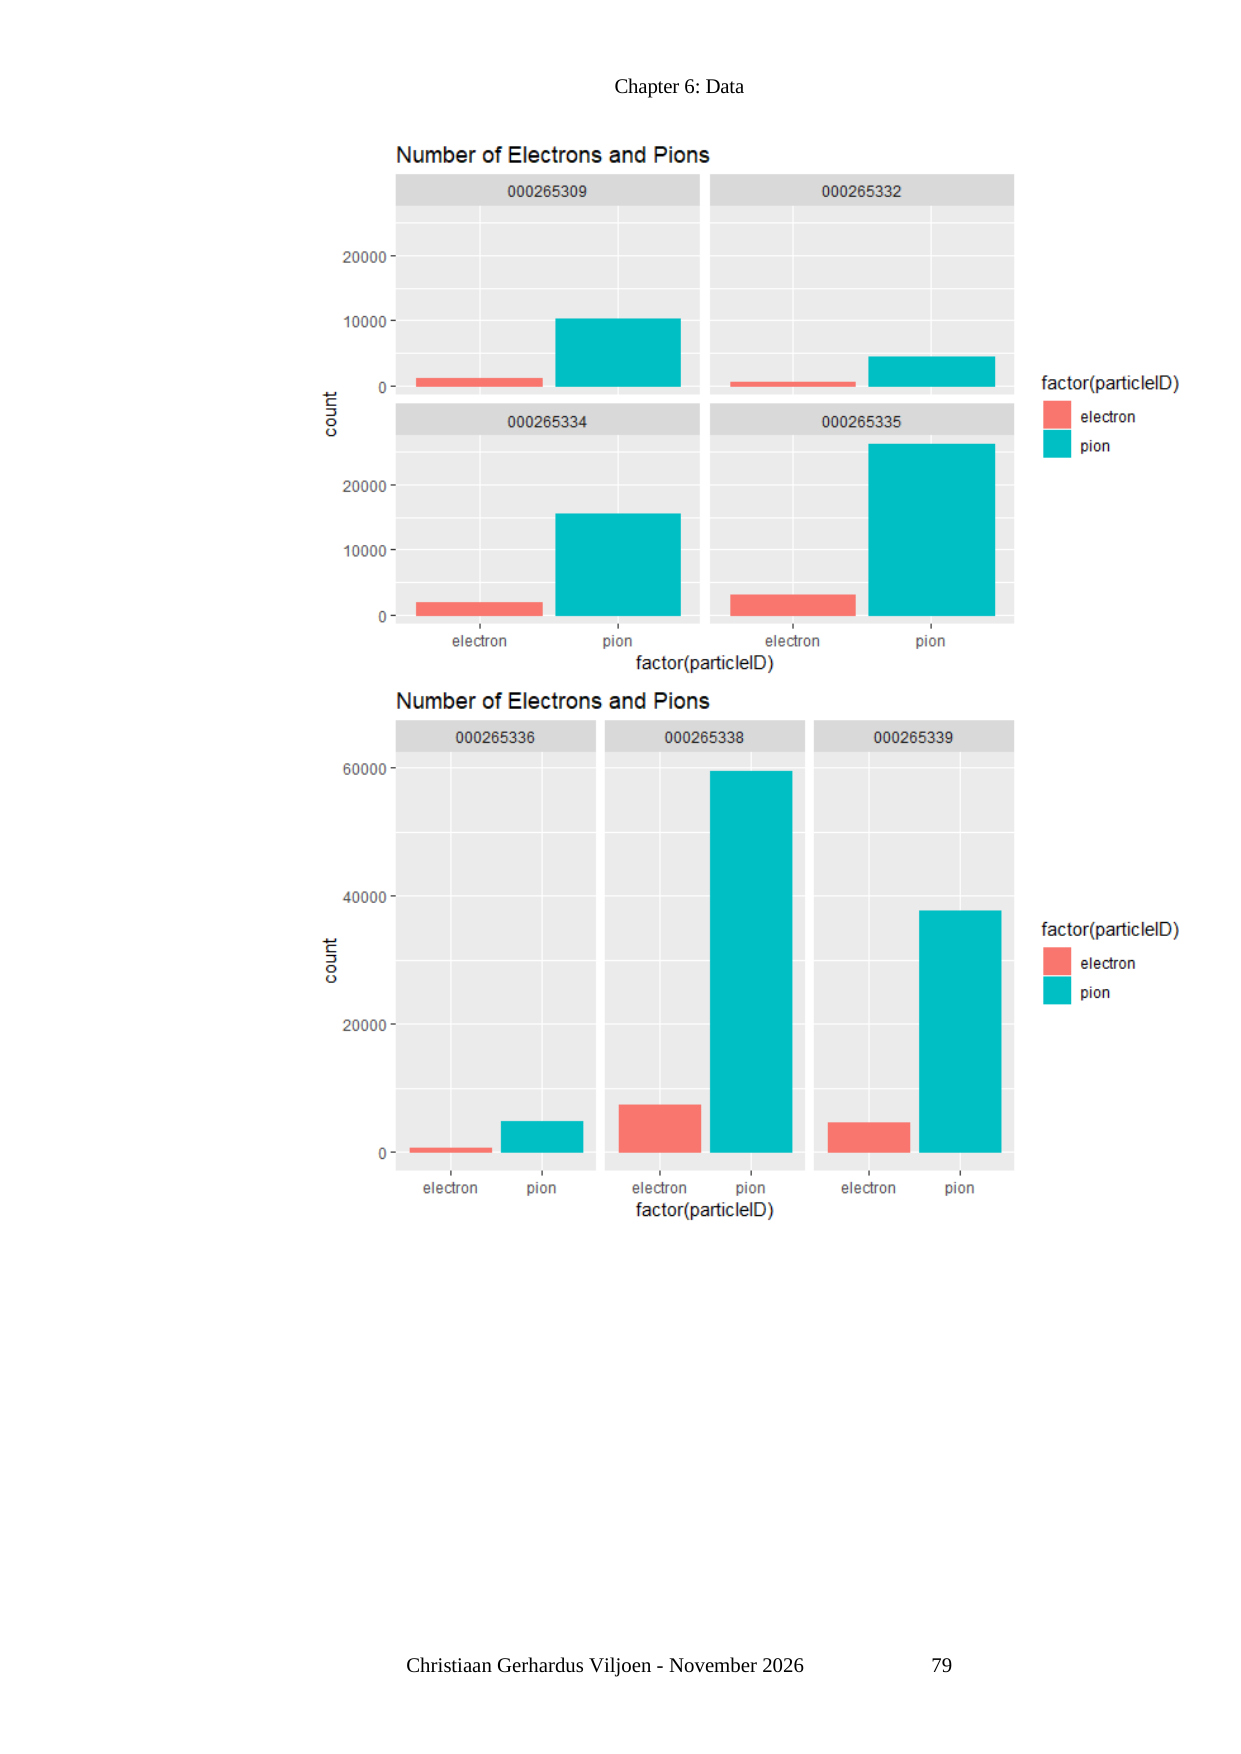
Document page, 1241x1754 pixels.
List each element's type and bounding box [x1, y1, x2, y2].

picture [311, 135, 1198, 1229]
